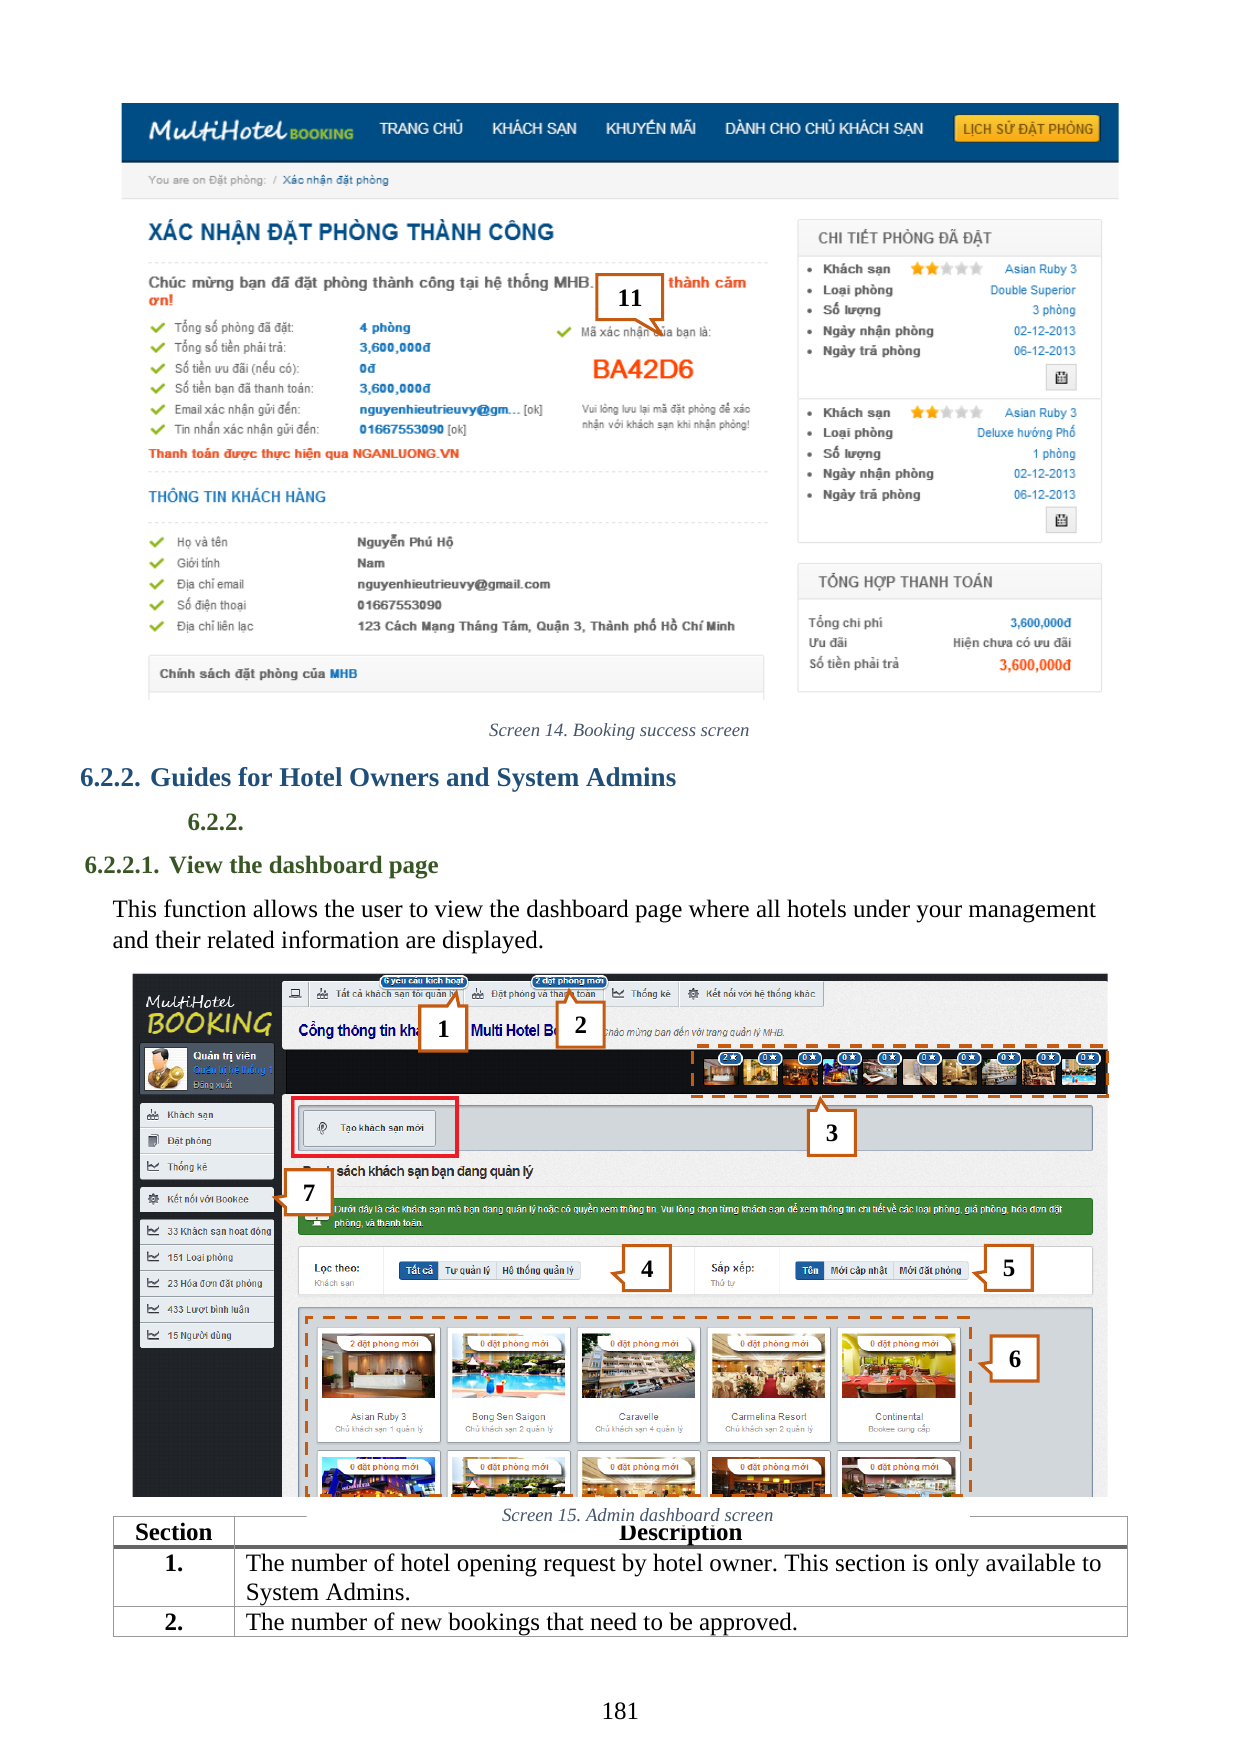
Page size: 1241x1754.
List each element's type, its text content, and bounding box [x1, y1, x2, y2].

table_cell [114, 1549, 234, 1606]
subtitle View the dashboard page [159, 850, 1128, 879]
subtitle Guides for Hotel Owners and System Admins [141, 761, 1128, 792]
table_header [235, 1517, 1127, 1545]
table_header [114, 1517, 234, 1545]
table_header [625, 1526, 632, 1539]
text This function allows the user to view the dashboard page where all hotels under your management and their related information are displayed. [112, 894, 1128, 954]
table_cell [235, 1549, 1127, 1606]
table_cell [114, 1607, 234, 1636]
text Screen 14. Booking success screen [112, 718, 1128, 740]
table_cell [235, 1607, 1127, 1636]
picture [121, 103, 1119, 700]
picture [132, 972, 1108, 1497]
